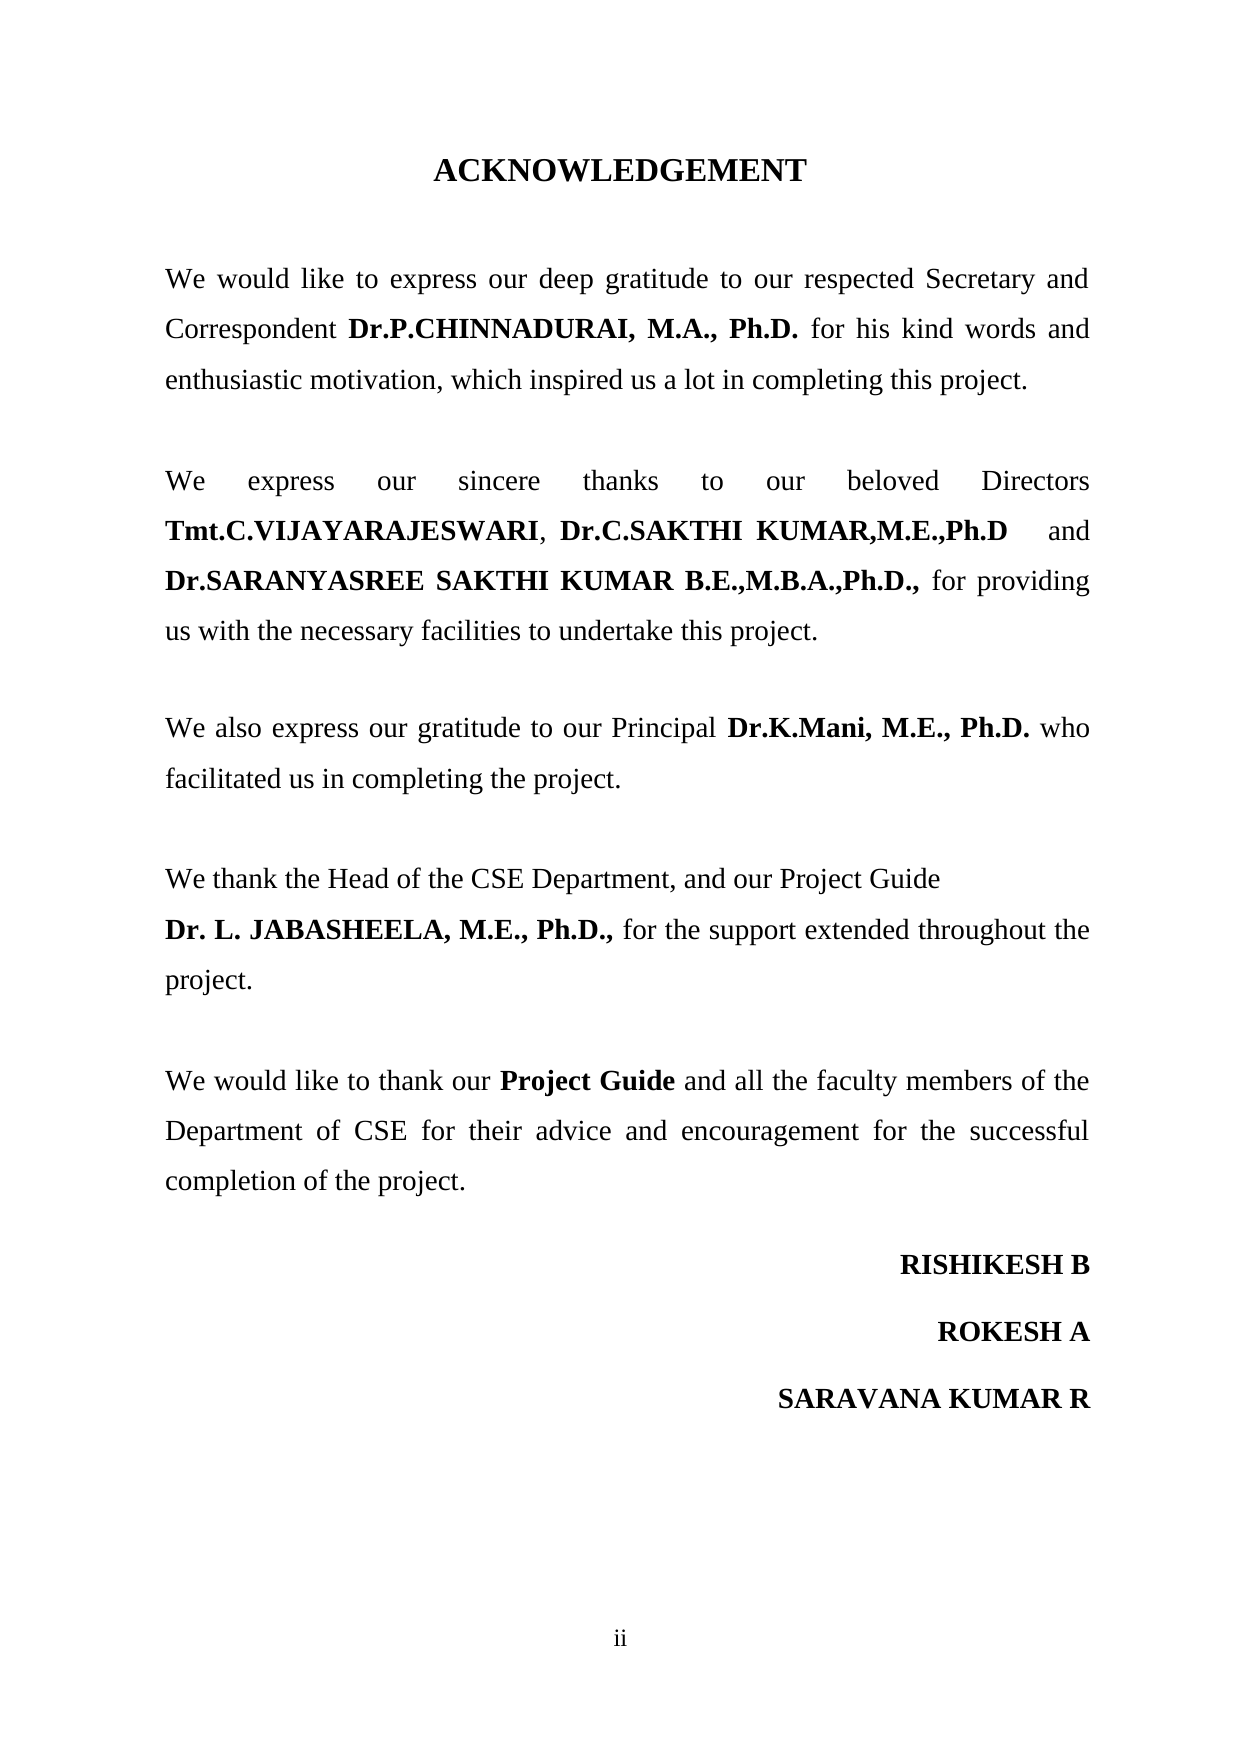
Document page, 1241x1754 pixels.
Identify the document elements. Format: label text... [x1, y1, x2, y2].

text ROKESH A [150, 1314, 1090, 1348]
text We would like to express our deep gratitude to our respected Secretary and Correspondent Dr.P.CHINNADURAI, M.A., Ph.D. for his kind words and enthusiastic motivation, which inspired us a lot in completing this project. [165, 261, 1090, 396]
text We also express our gratitude to our Principal Dr.K.Mani, M.E., Ph.D. who facilitated us in completing the project. [165, 711, 1090, 794]
text ACKNOWLEDGEMENT [150, 150, 1090, 188]
text Dr. L. JABASHEELA, M.E., Ph.D., for the support extended throughout the project. [165, 912, 1090, 996]
text SARAVANA KUMAR R [150, 1381, 1090, 1415]
text We thank the Head of the CSE Department, and our Project Guide [165, 861, 1090, 895]
text We express our sincere thanks to our beloved Directors Tmt.C.VIJAYARAJESWARI, Dr.C.SAKTHI KUMAR,M.E.,Ph.D and Dr.SARANYASREE SAKTHI KUMAR B.E.,M.B.A.,Ph.D., for providing us with the necessary facilities to undertake this project. [165, 463, 1090, 647]
text We would like to thank our Project Guide and all the faculty members of the Department of CSE for their advice and encouragement for the successful completion of the project. [165, 1063, 1090, 1197]
text RISHIKESH B [150, 1247, 1090, 1281]
